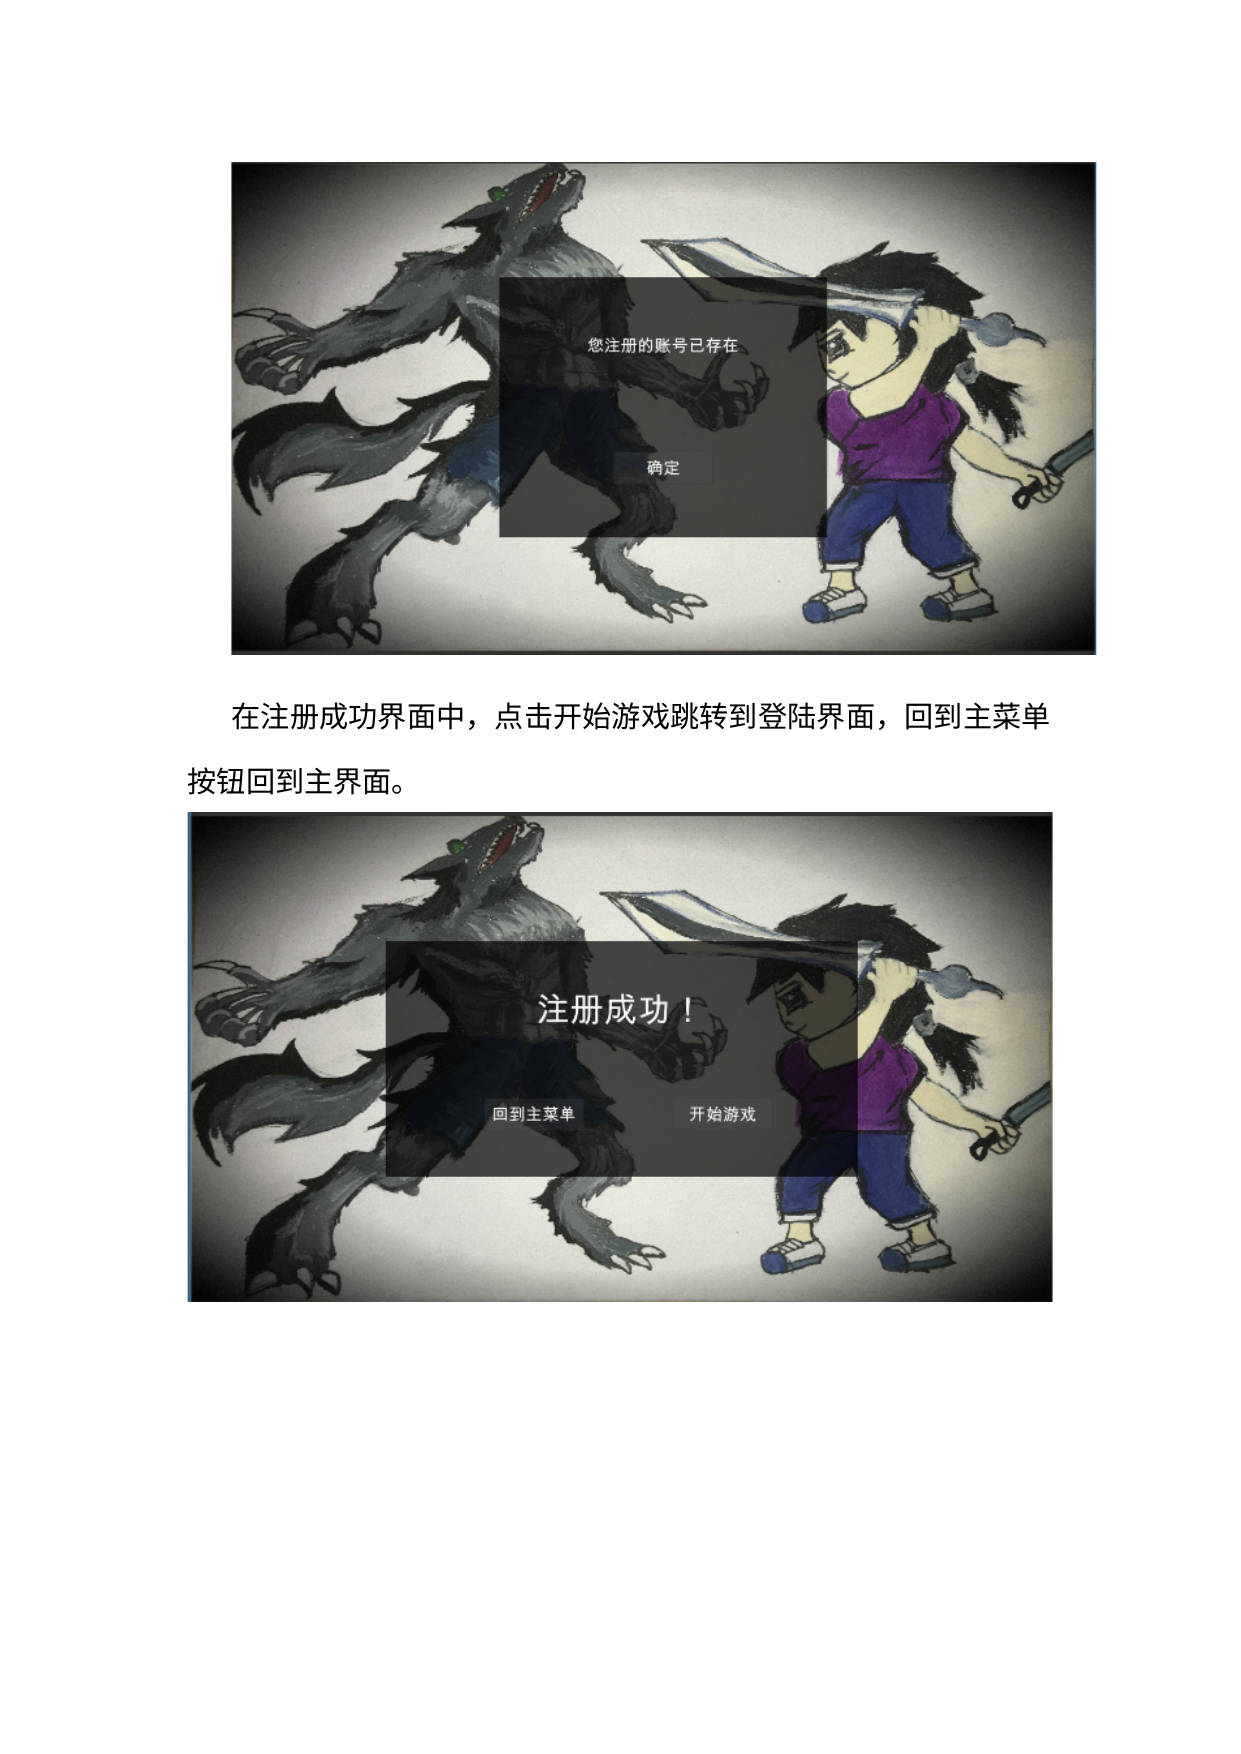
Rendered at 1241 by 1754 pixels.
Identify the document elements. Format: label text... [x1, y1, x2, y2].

picture [187, 812, 1053, 1302]
text 在注册成功界面中，点击开始游戏跳转到登陆界面，回到主菜单按钮回到主界面。 [187, 682, 1053, 812]
picture [231, 162, 1097, 655]
